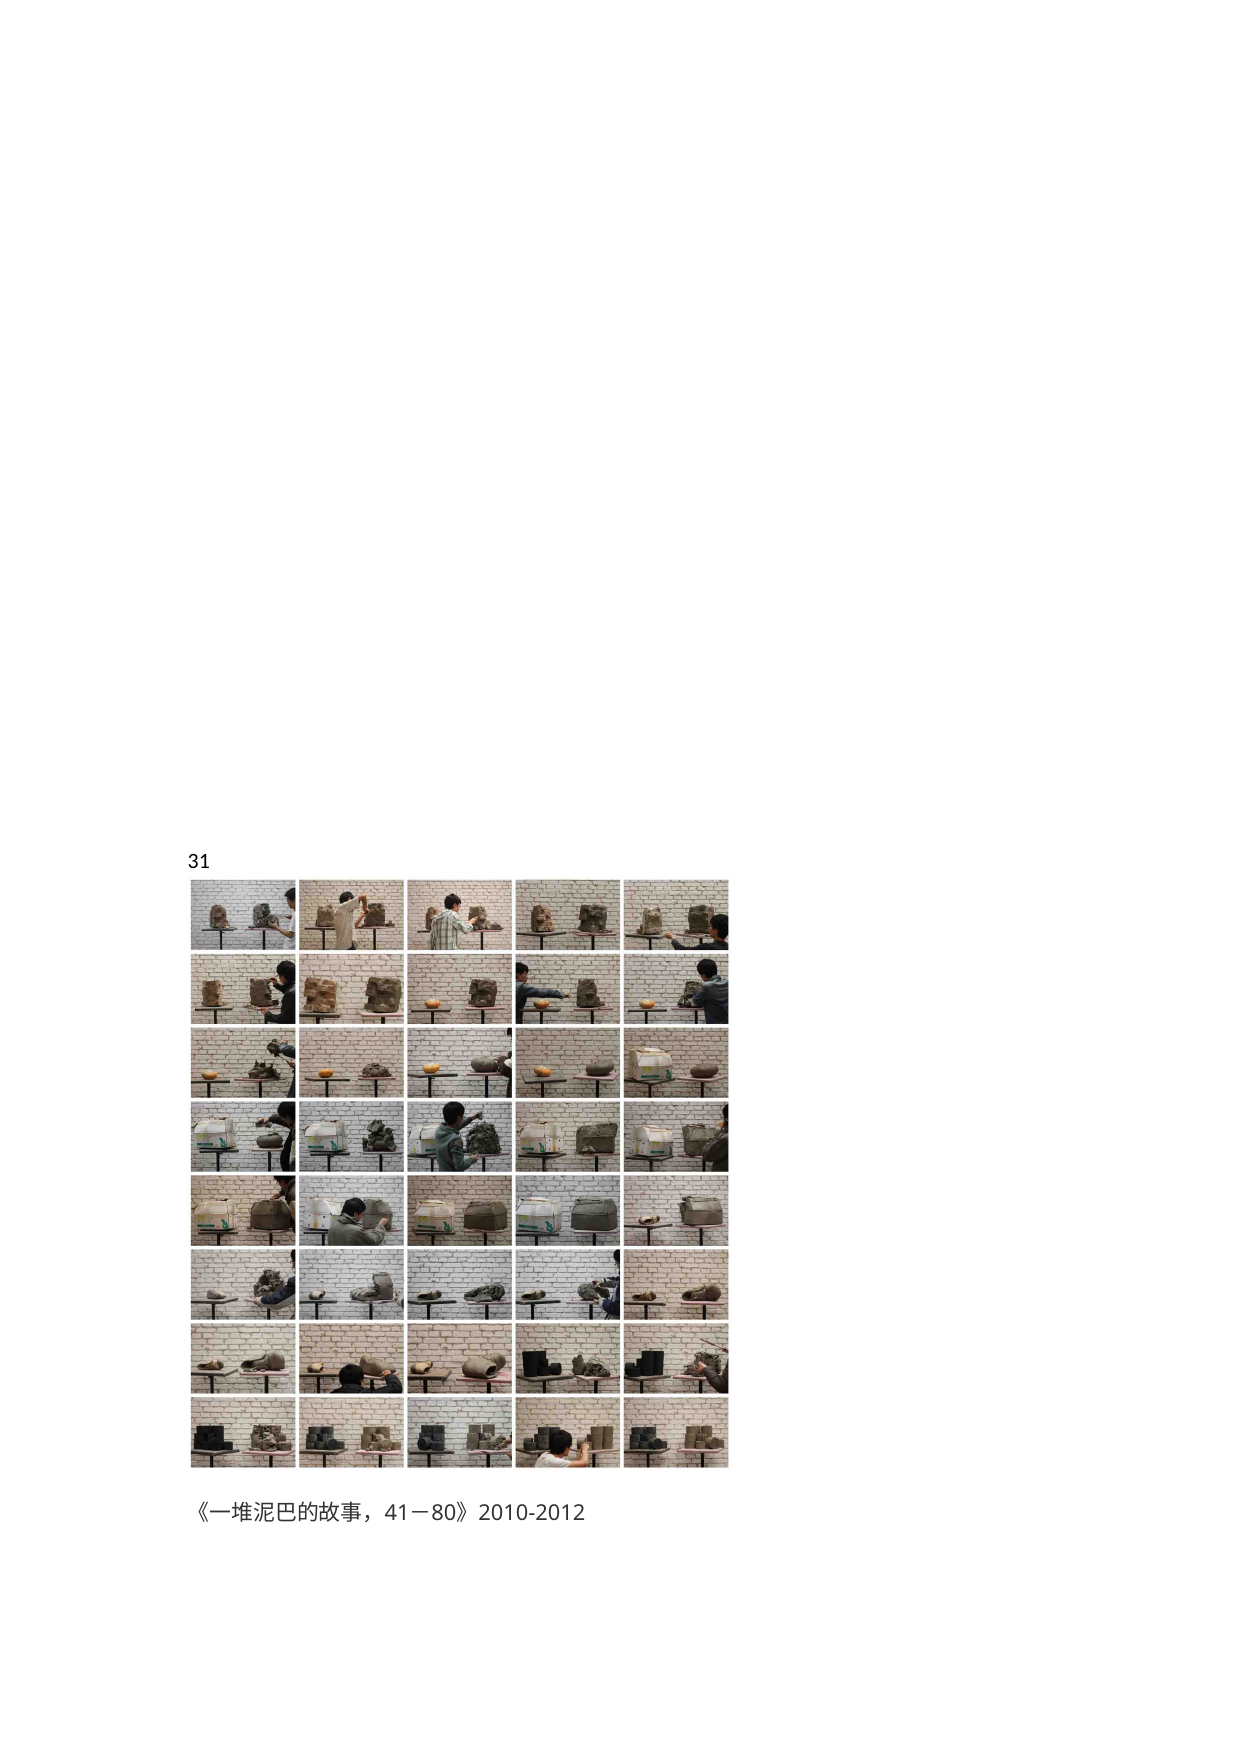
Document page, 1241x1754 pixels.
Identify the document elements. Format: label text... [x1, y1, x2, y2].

subtitle 《一堆泥巴的故事，41－80》2010-2012 [187, 1494, 1053, 1527]
picture [187, 876, 732, 1471]
text 31 [187, 844, 1053, 877]
